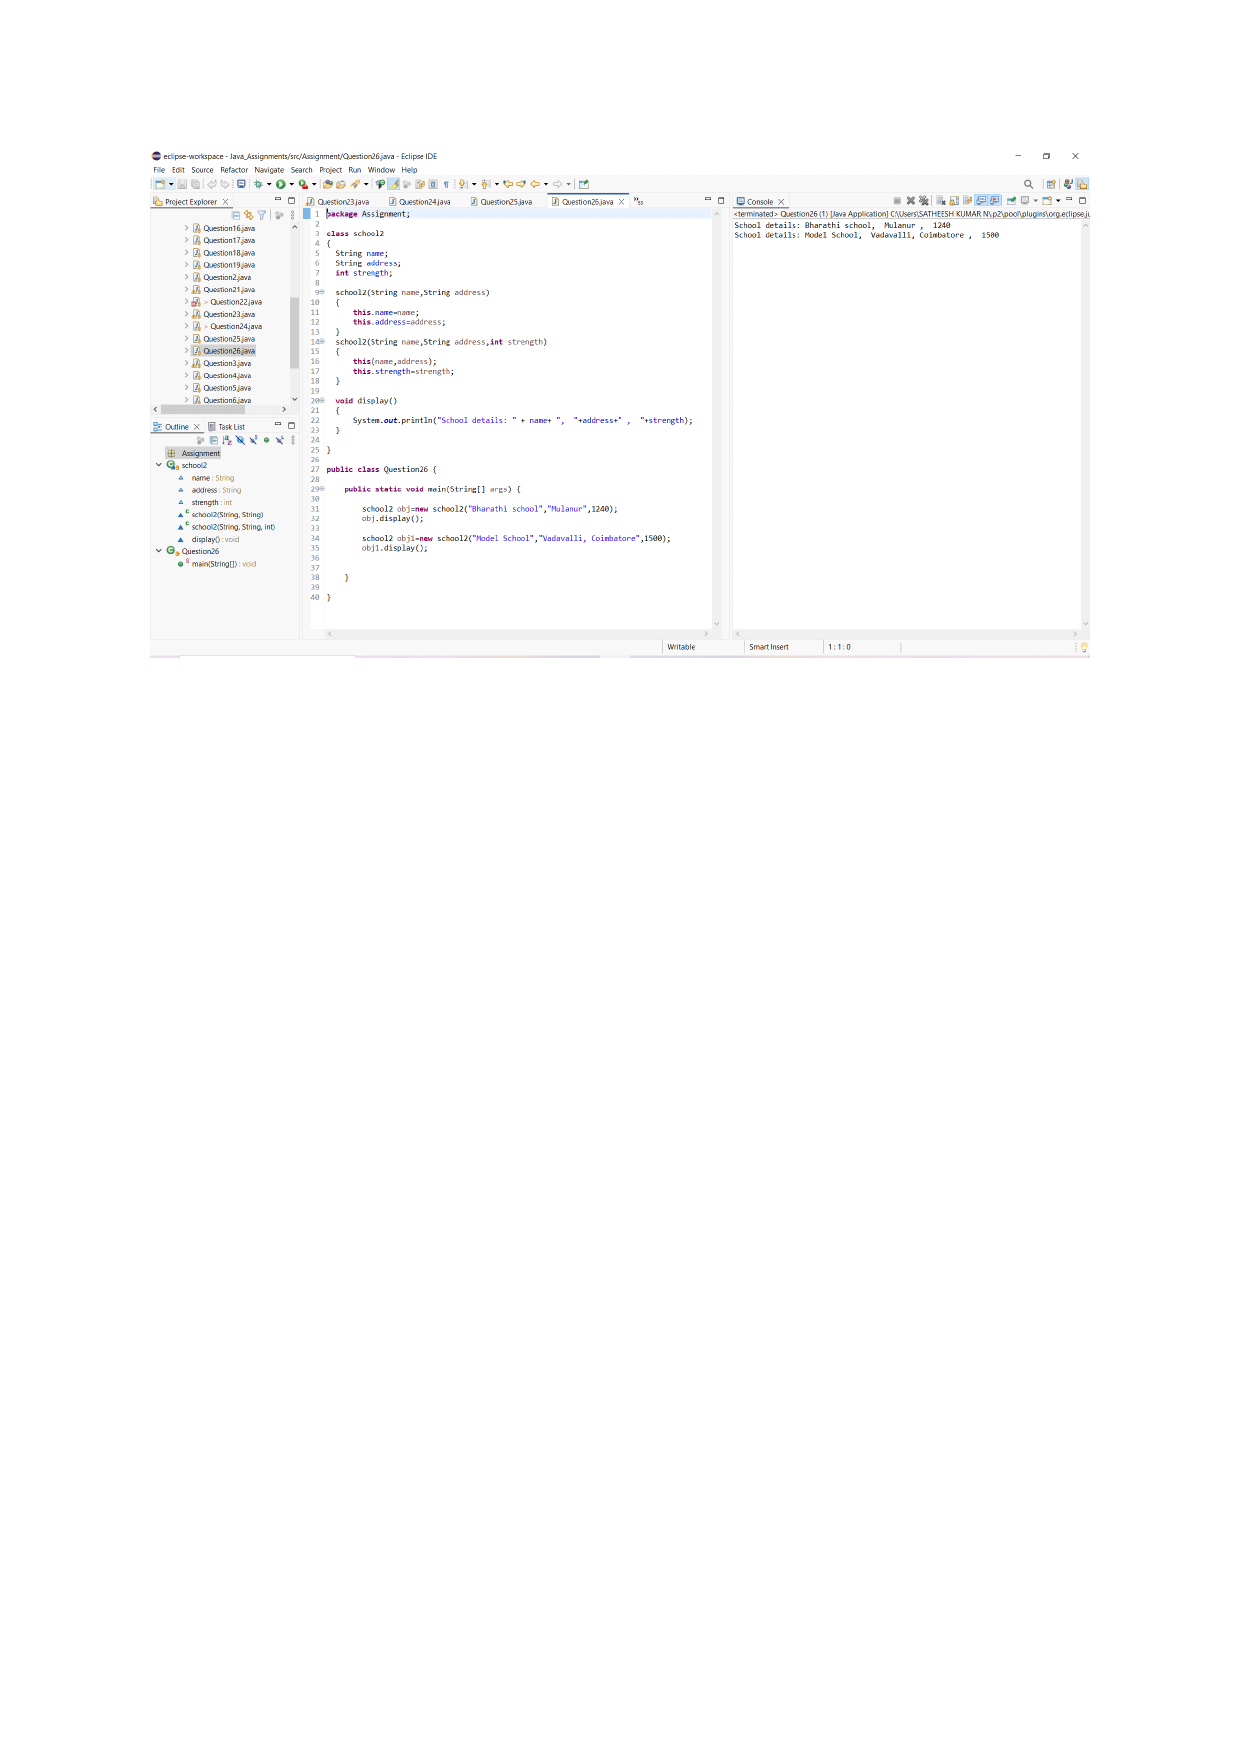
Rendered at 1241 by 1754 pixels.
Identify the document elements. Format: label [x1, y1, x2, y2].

picture [150, 150, 1091, 658]
